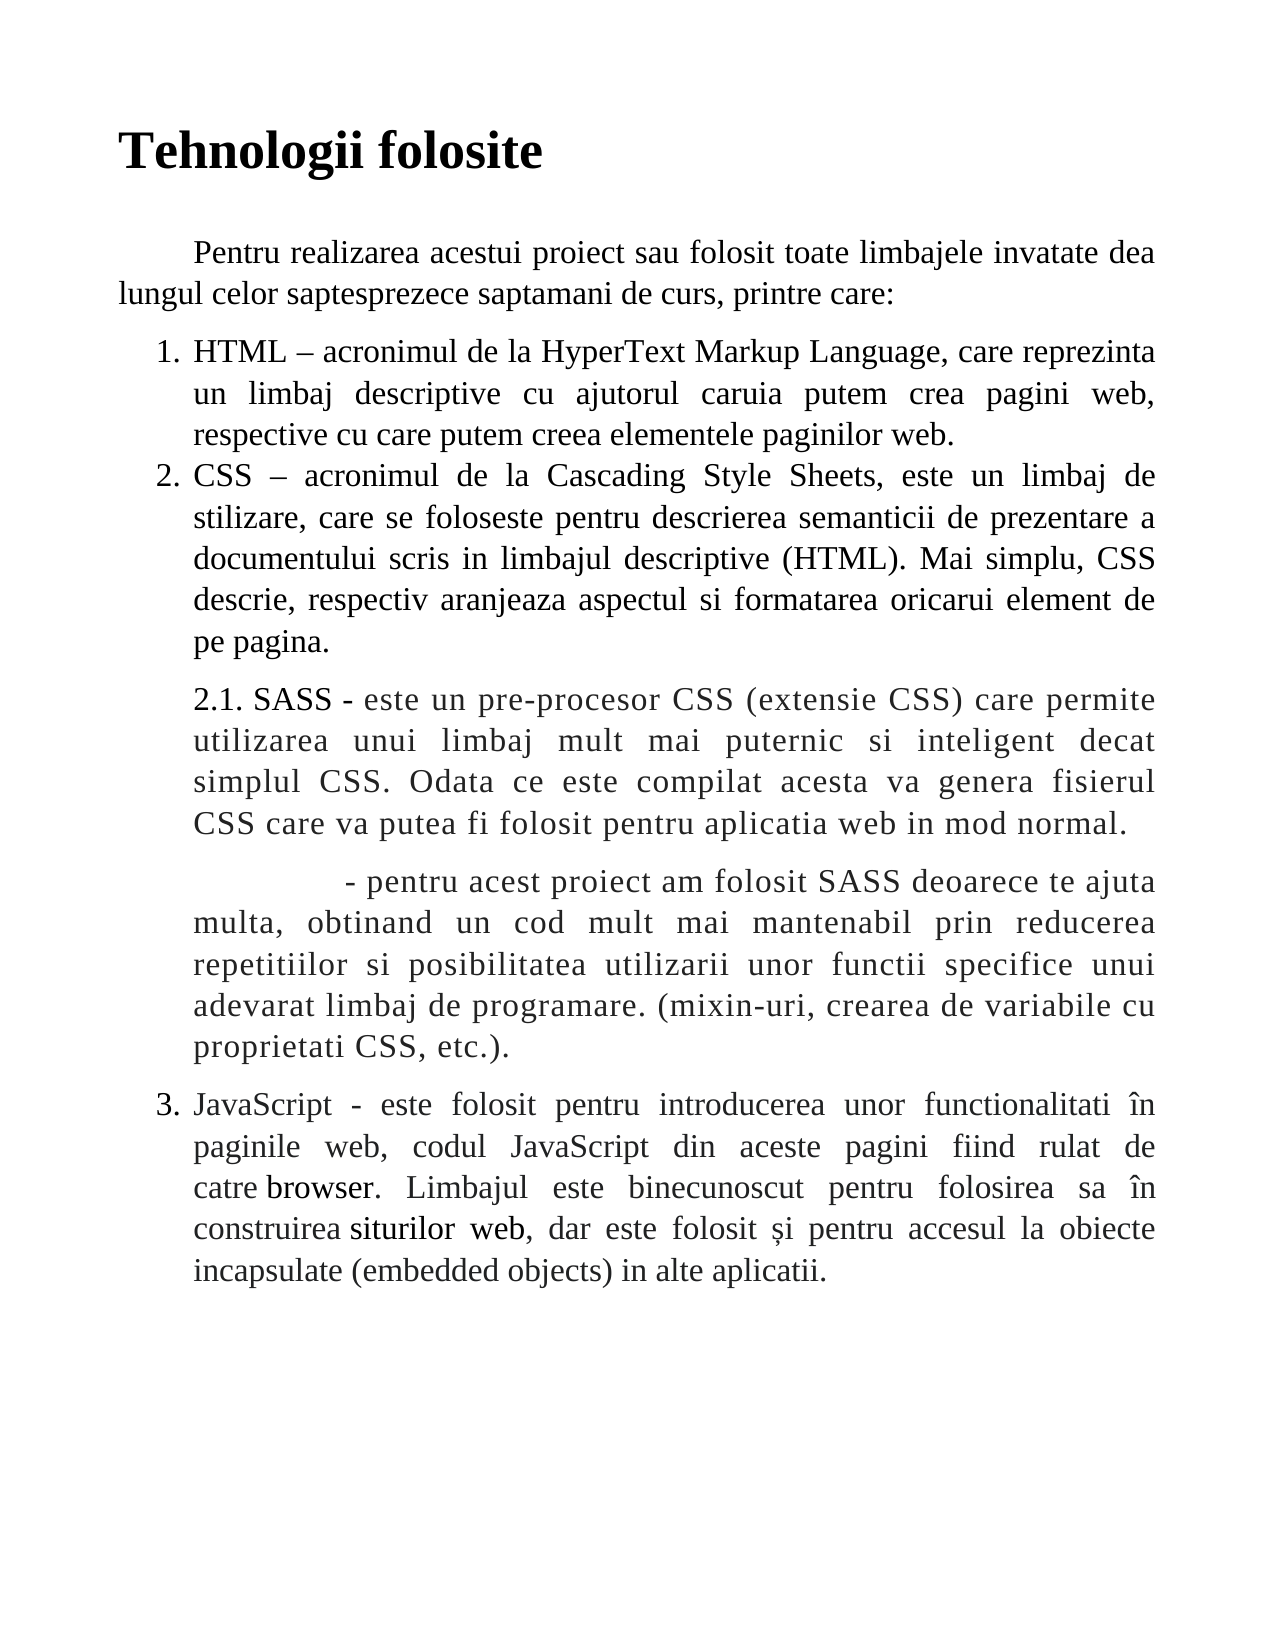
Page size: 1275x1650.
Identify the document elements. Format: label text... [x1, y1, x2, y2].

subtitle Tehnologii folosite [118, 118, 1157, 180]
list CSS – acronimul de la Cascading Style Sheets, este un limbaj de stilizare, care se foloseste pentru descrierea semanticii de prezentare a documentului scris in limbajul descriptive (HTML). Mai simplu, CSS descrie, respectiv aranjeaza aspectul si formatarea oricarui element de pe pagina. [156, 456, 1157, 659]
text - pentru acest proiect am folosit SASS deoarece te ajuta multa, obtinand un cod mult mai mantenabil prin reducerea repetitiilor si posibilitatea utilizarii unor functii specifice unui adevarat limbaj de programare. (mixin-uri, crearea de variabile cu proprietati CSS, etc.). [193, 861, 1157, 903]
text 2.1. SASS - este un pre-procesor CSS (extensie CSS) care permite utilizarea unui limbaj mult mai puternic si inteligent decat simplul CSS. Odata ce este compilat acesta va genera fisierul CSS care va putea fi folosit pentru aplicatia web in mod normal. [193, 800, 1157, 841]
text Pentru realizarea acestui proiect sau folosit toate limbajele invatate dea lungul celor saptesprezece saptamani de curs, printre care: [118, 232, 1157, 312]
list HTML – acronimul de la HyperText Markup Language, care reprezinta un limbaj descriptive cu ajutorul caruia putem crea pagini web, respective cu care putem creea elementele paginilor web. [156, 332, 1157, 453]
text - pentru acest proiect am folosit SASS deoarece te ajuta multa, obtinand un cod mult mai mantenabil prin reducerea repetitiilor si posibilitatea utilizarii unor functii specifice unui adevarat limbaj de programare. (mixin-uri, crearea de variabile cu proprietati CSS, etc.). [193, 1023, 1157, 1065]
text 2.1. SASS - este un pre-procesor CSS (extensie CSS) care permite utilizarea unui limbaj mult mai puternic si inteligent decat simplul CSS. Odata ce este compilat acesta va genera fisierul CSS care va putea fi folosit pentru aplicatia web in mod normal. [193, 679, 1157, 720]
list JavaScript - este folosit pentru introducerea unor functionalitati în paginile web, codul JavaScript din aceste pagini fiind rulat de catre browser. Limbajul este binecunoscut pentru folosirea sa în construirea siturilor web, dar este folosit și pentru accesul la obiecte incapsulate (embedded objects) in alte aplicatii. [156, 1084, 1157, 1288]
